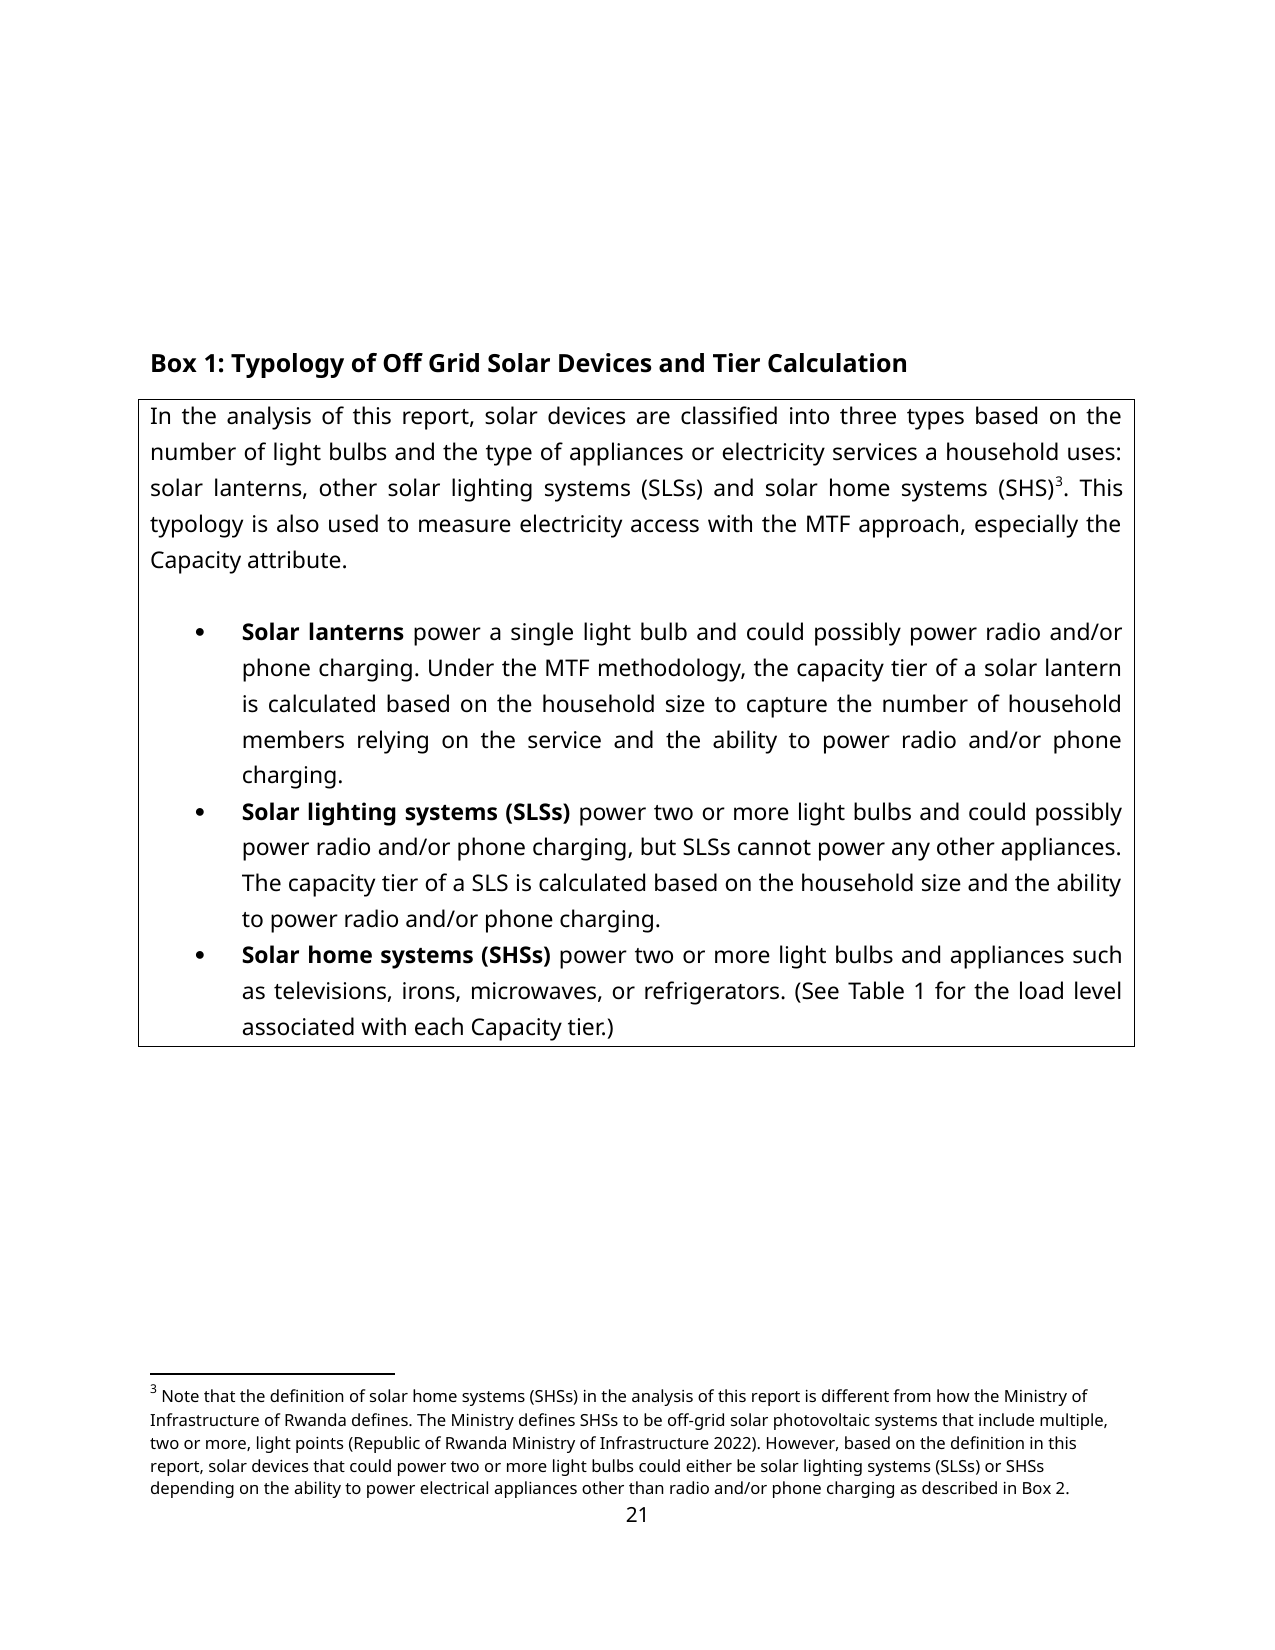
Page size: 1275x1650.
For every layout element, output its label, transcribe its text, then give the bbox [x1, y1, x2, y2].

table_header In the analysis of this report, solar devices are classified into three types based on the number of light bulbs and the type of appliances or electricity services a household uses: solar lanterns, other solar lighting systems (SLSs) and solar home systems (SHS). This typology is also used to measure electricity access with the MTF approach, especially the Capacity attribute. Solar lanterns power a single light bulb and could possibly power radio and/or phone charging. Under the MTF methodology, the capacity tier of a solar lantern is calculated based on the household size to capture the number of household members relying on the service and the ability to power radio and/or phone charging. Solar lighting systems (SLSs) power two or more light bulbs and could possibly power radio and/or phone charging, but SLSs cannot power any other appliances. The capacity tier of a SLS is calculated based on the household size and the ability to power radio and/or phone charging. Solar home systems (SHSs) power two or more light bulbs and appliances such as televisions, irons, microwaves, or refrigerators. (See Table 1 for the load level associated with each Capacity tier.) [139, 400, 1134, 1046]
text Box 1: Typology of Off Grid Solar Devices and Tier Calculation [150, 346, 1125, 380]
